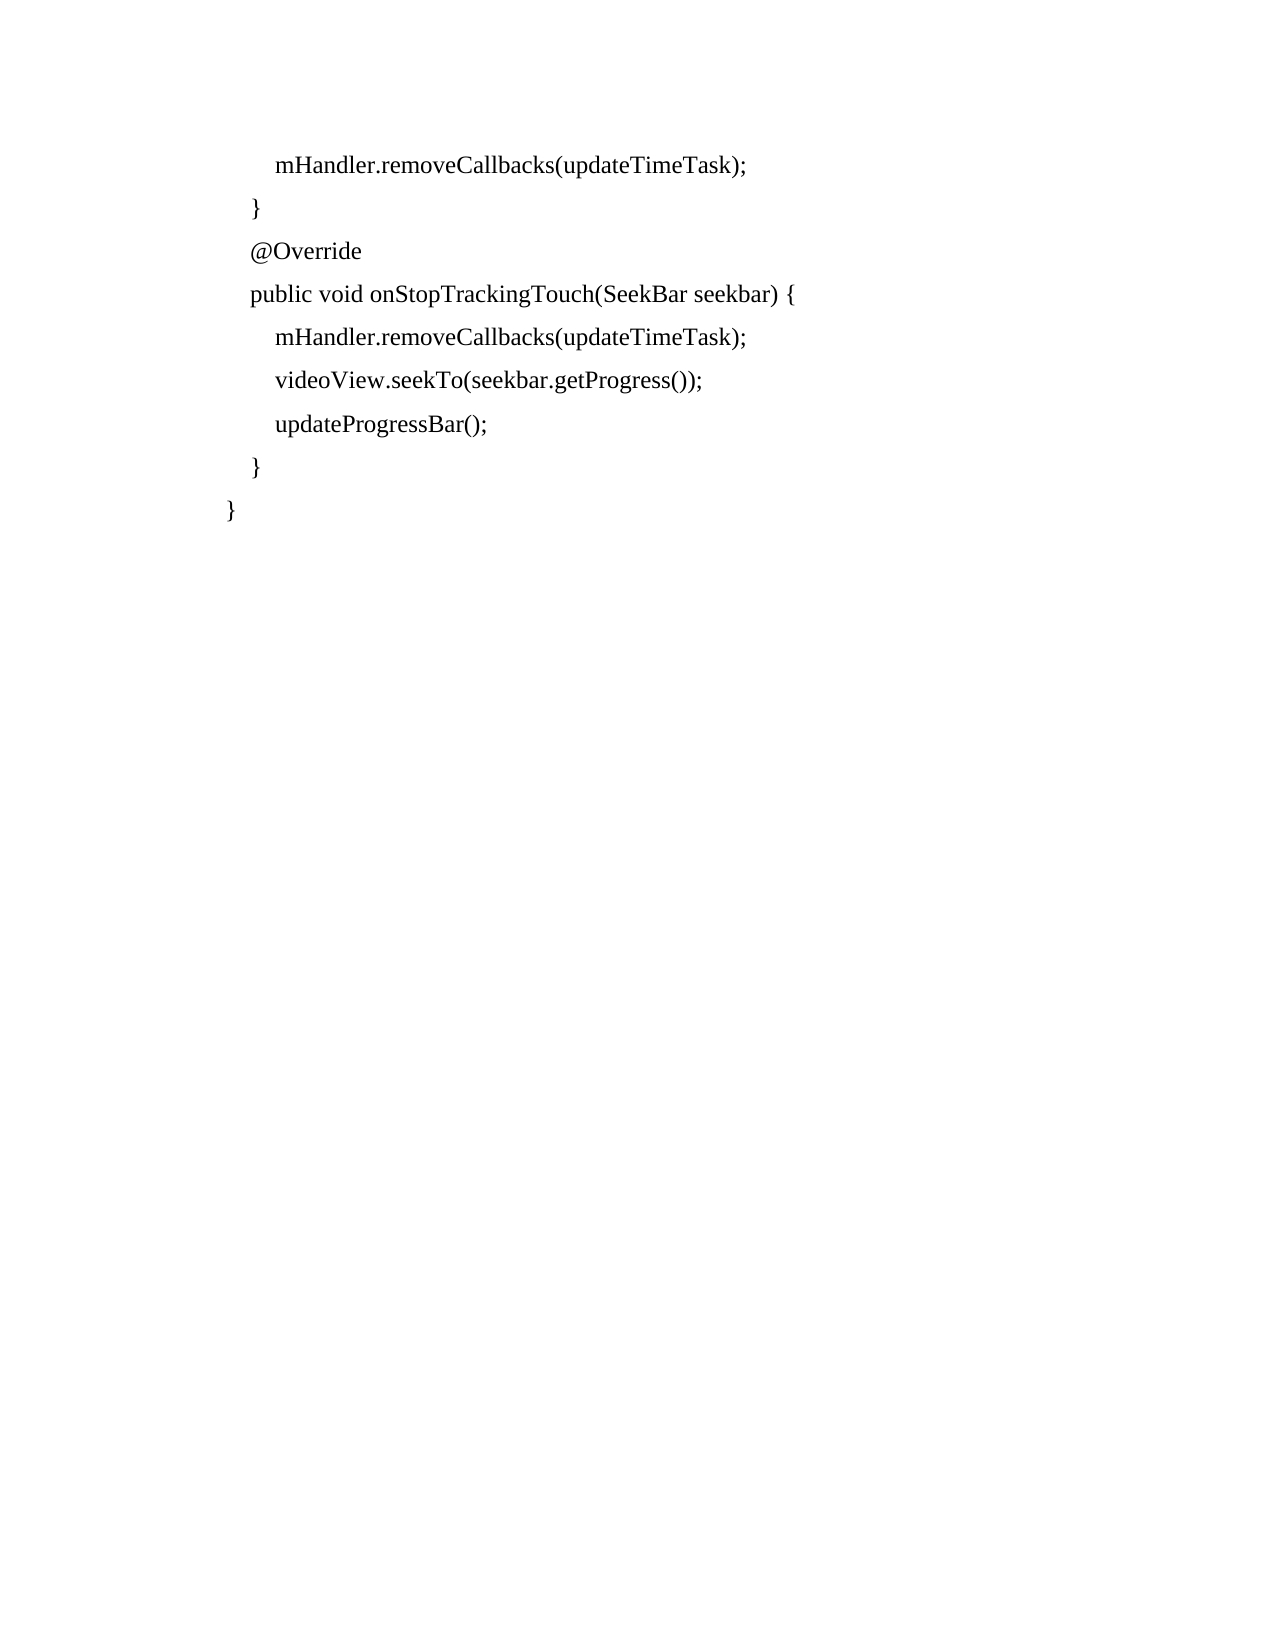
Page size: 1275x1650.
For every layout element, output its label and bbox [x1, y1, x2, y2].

text [225, 150, 1125, 524]
